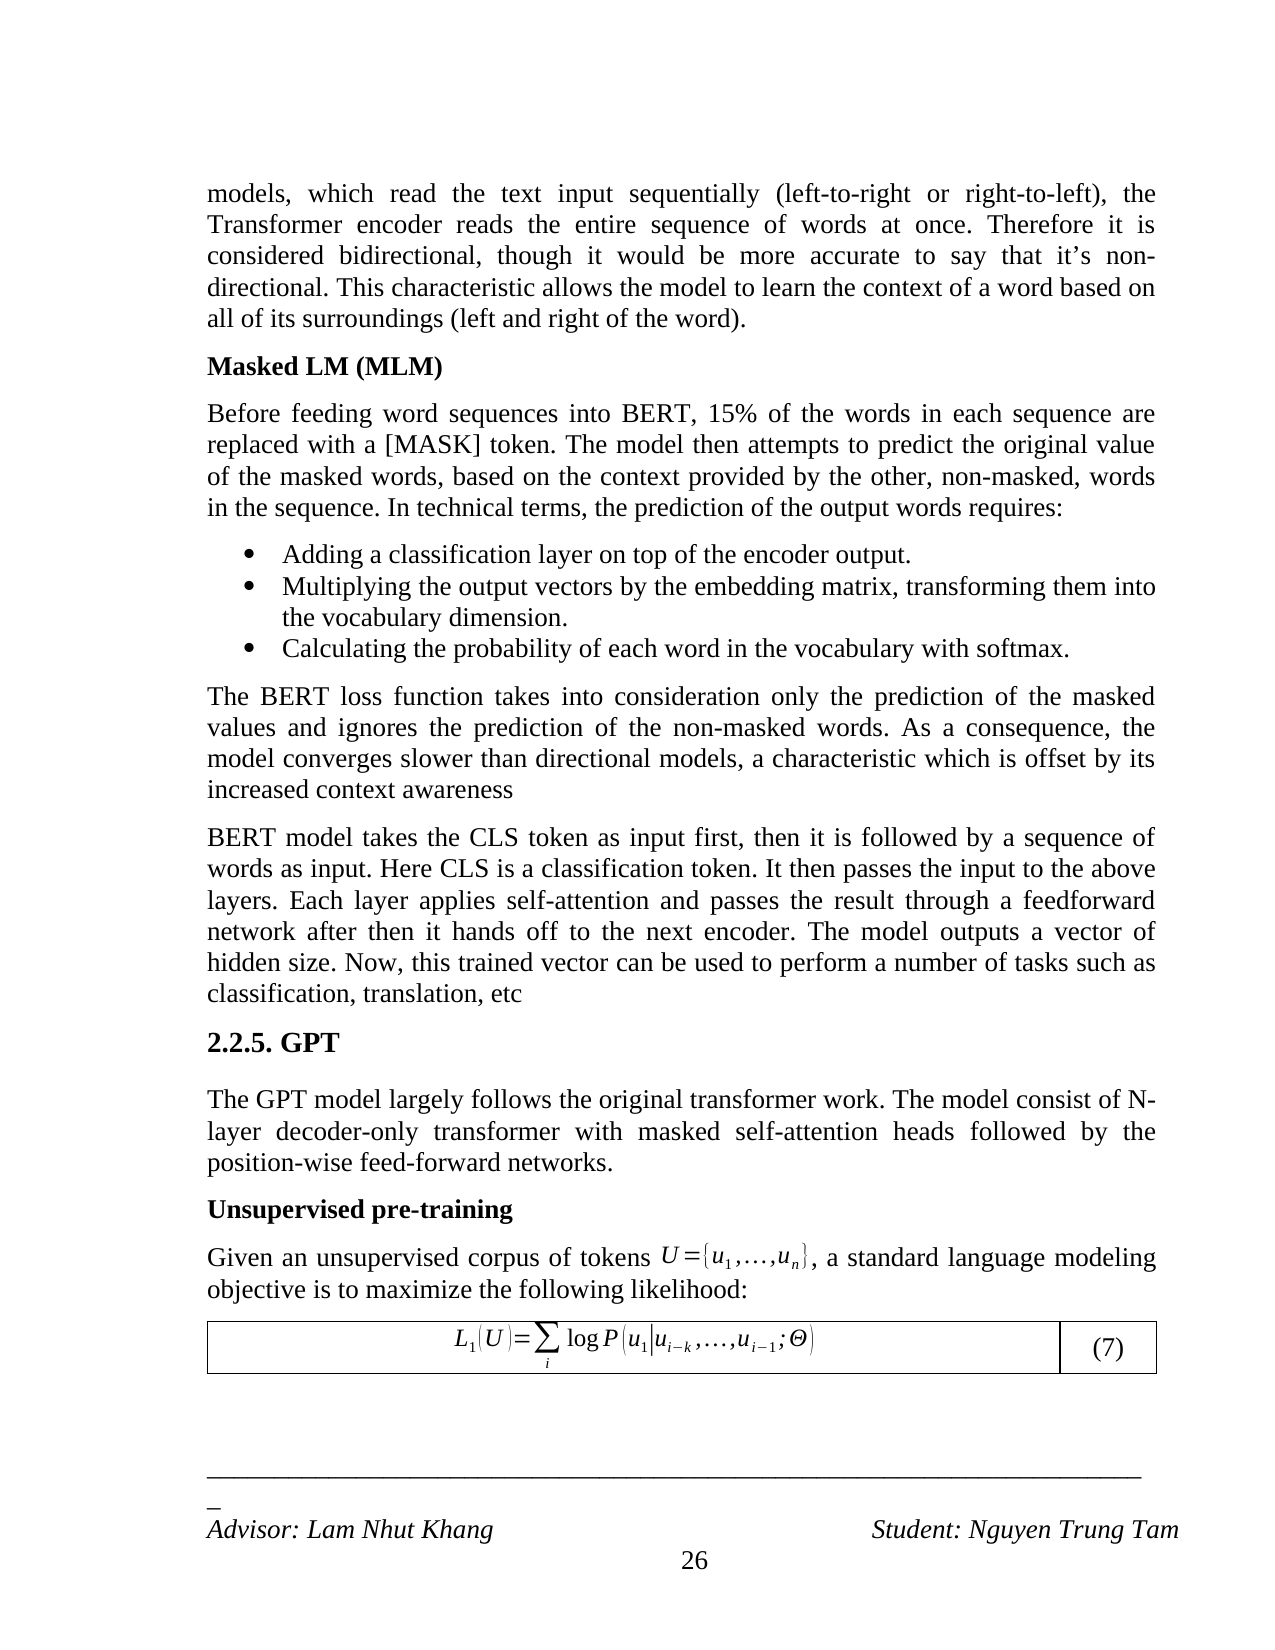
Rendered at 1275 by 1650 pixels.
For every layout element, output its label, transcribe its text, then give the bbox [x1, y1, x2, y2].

text Unsupervised pre-training [207, 1194, 1157, 1225]
list Multiplying the output vectors by the embedding matrix, transforming them into the vocabulary dimension. [244, 570, 1157, 632]
table_header (7) [1061, 1322, 1156, 1372]
text Masked LM (MLM) [207, 349, 1157, 381]
text The GPT model largely follows the original transformer work. The model consist of N-layer decoder-only transformer with masked self-attention heads followed by the position-wise feed-forward networks. [207, 1083, 1157, 1177]
table_header [208, 1322, 1059, 1372]
text Before feeding word sequences into BERT, 15% of the words in each sequence are replaced with a [MASK] token. The model then attempts to predict the original value of the masked words, based on the context provided by the other, non-masked, words in the sequence. In technical terms, the prediction of the output words requires: [207, 397, 1157, 522]
text BERT model takes the CLS token as input first, then it is followed by a sequence of words as input. Here CLS is a classification token. It then passes the input to the above layers. Each layer applies self-attention and passes the result through a feedforward network after then it hands off to the next encoder. The model outputs a vector of hidden size. Now, this trained vector can be used to perform a number of tasks such as classification, translation, etc [207, 821, 1157, 1008]
subtitle GPT [207, 1025, 1157, 1058]
text Given an unsupervised corpus of tokens , a standard language modeling objective is to maximize the following likelihood: [207, 1241, 1157, 1304]
list Calculating the probability of each word in the vocabulary with softmax. [244, 632, 1157, 663]
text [207, 177, 1157, 333]
list Adding a classification layer on top of the encoder output. [244, 539, 1157, 570]
text The BERT loss function takes into consideration only the prediction of the masked values and ignores the prediction of the non-masked words. As a consequence, the model converges slower than directional models, a characteristic which is offset by its increased context awareness [207, 680, 1157, 805]
